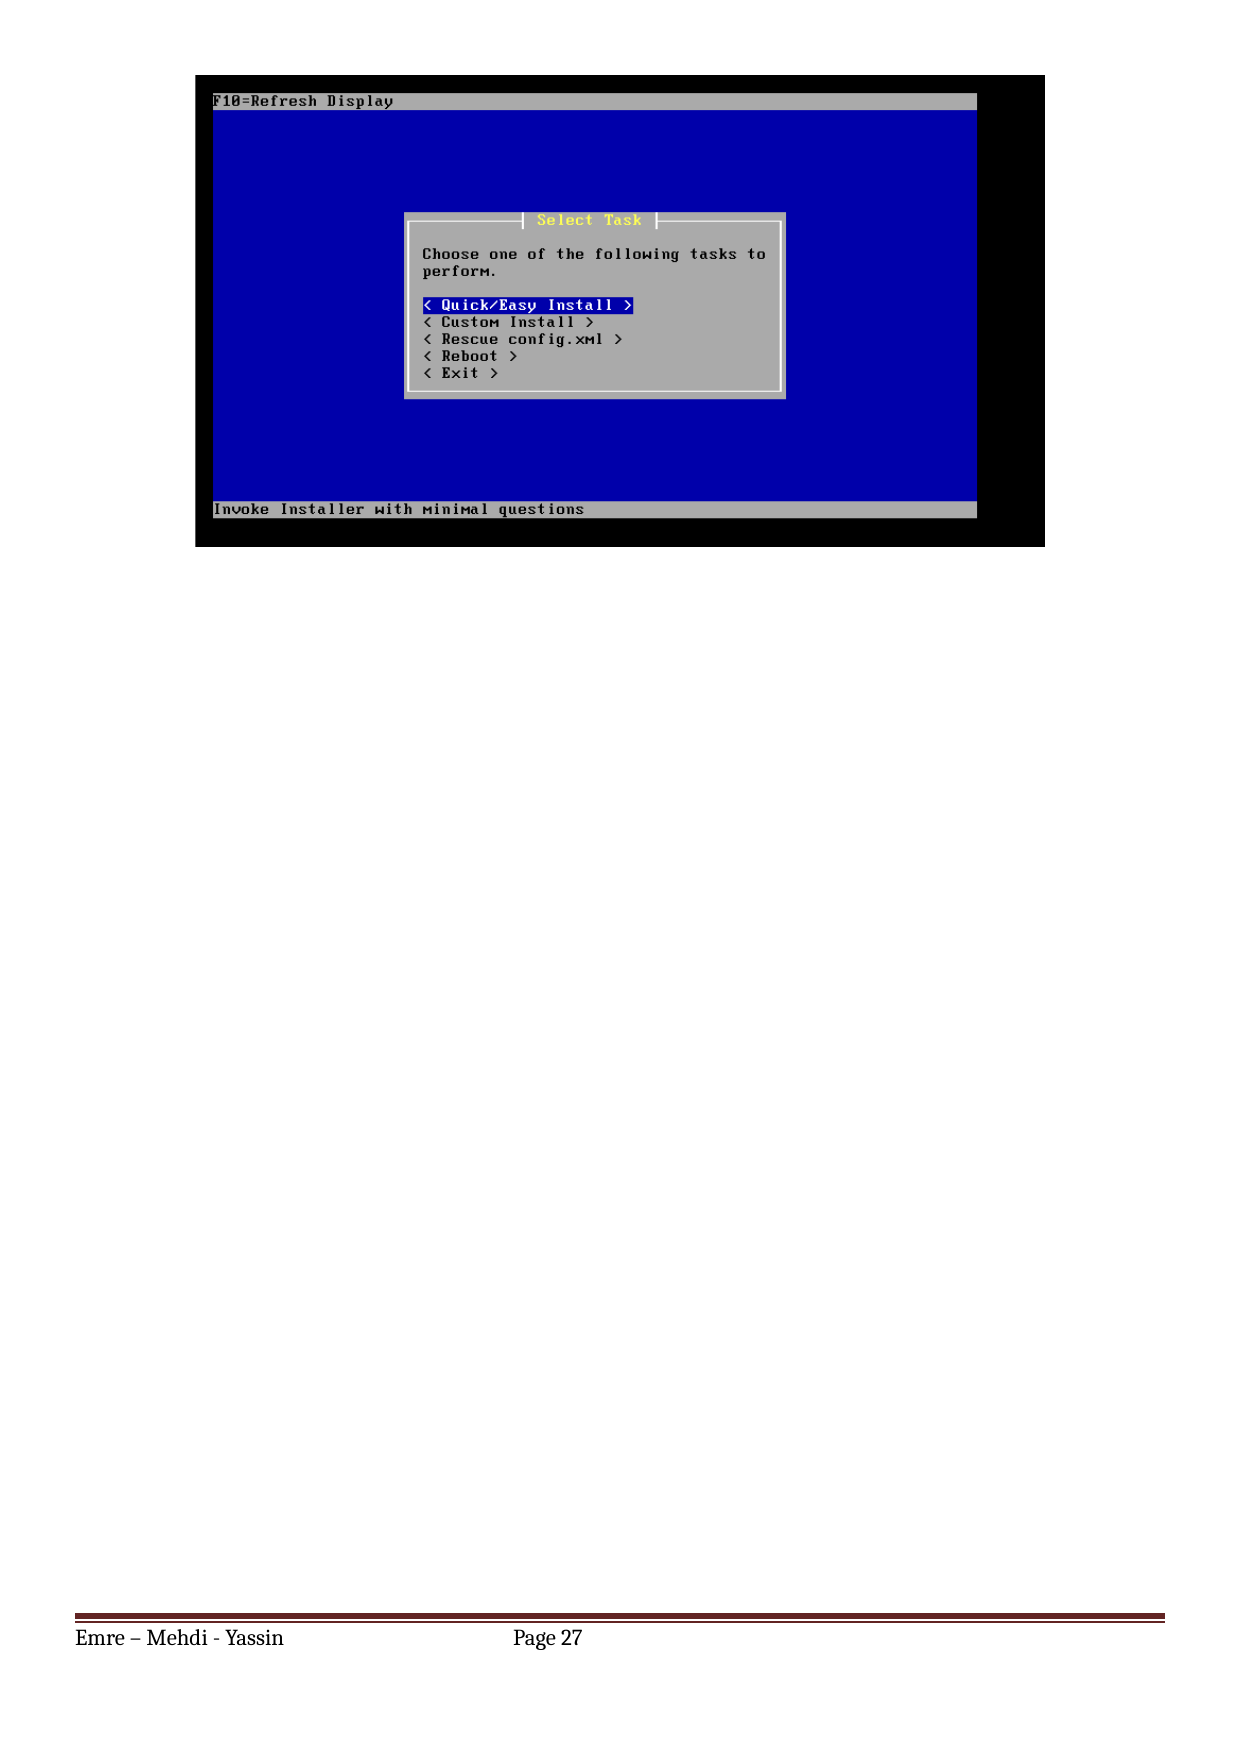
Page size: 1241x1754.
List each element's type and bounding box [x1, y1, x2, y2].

picture [195, 75, 1045, 547]
